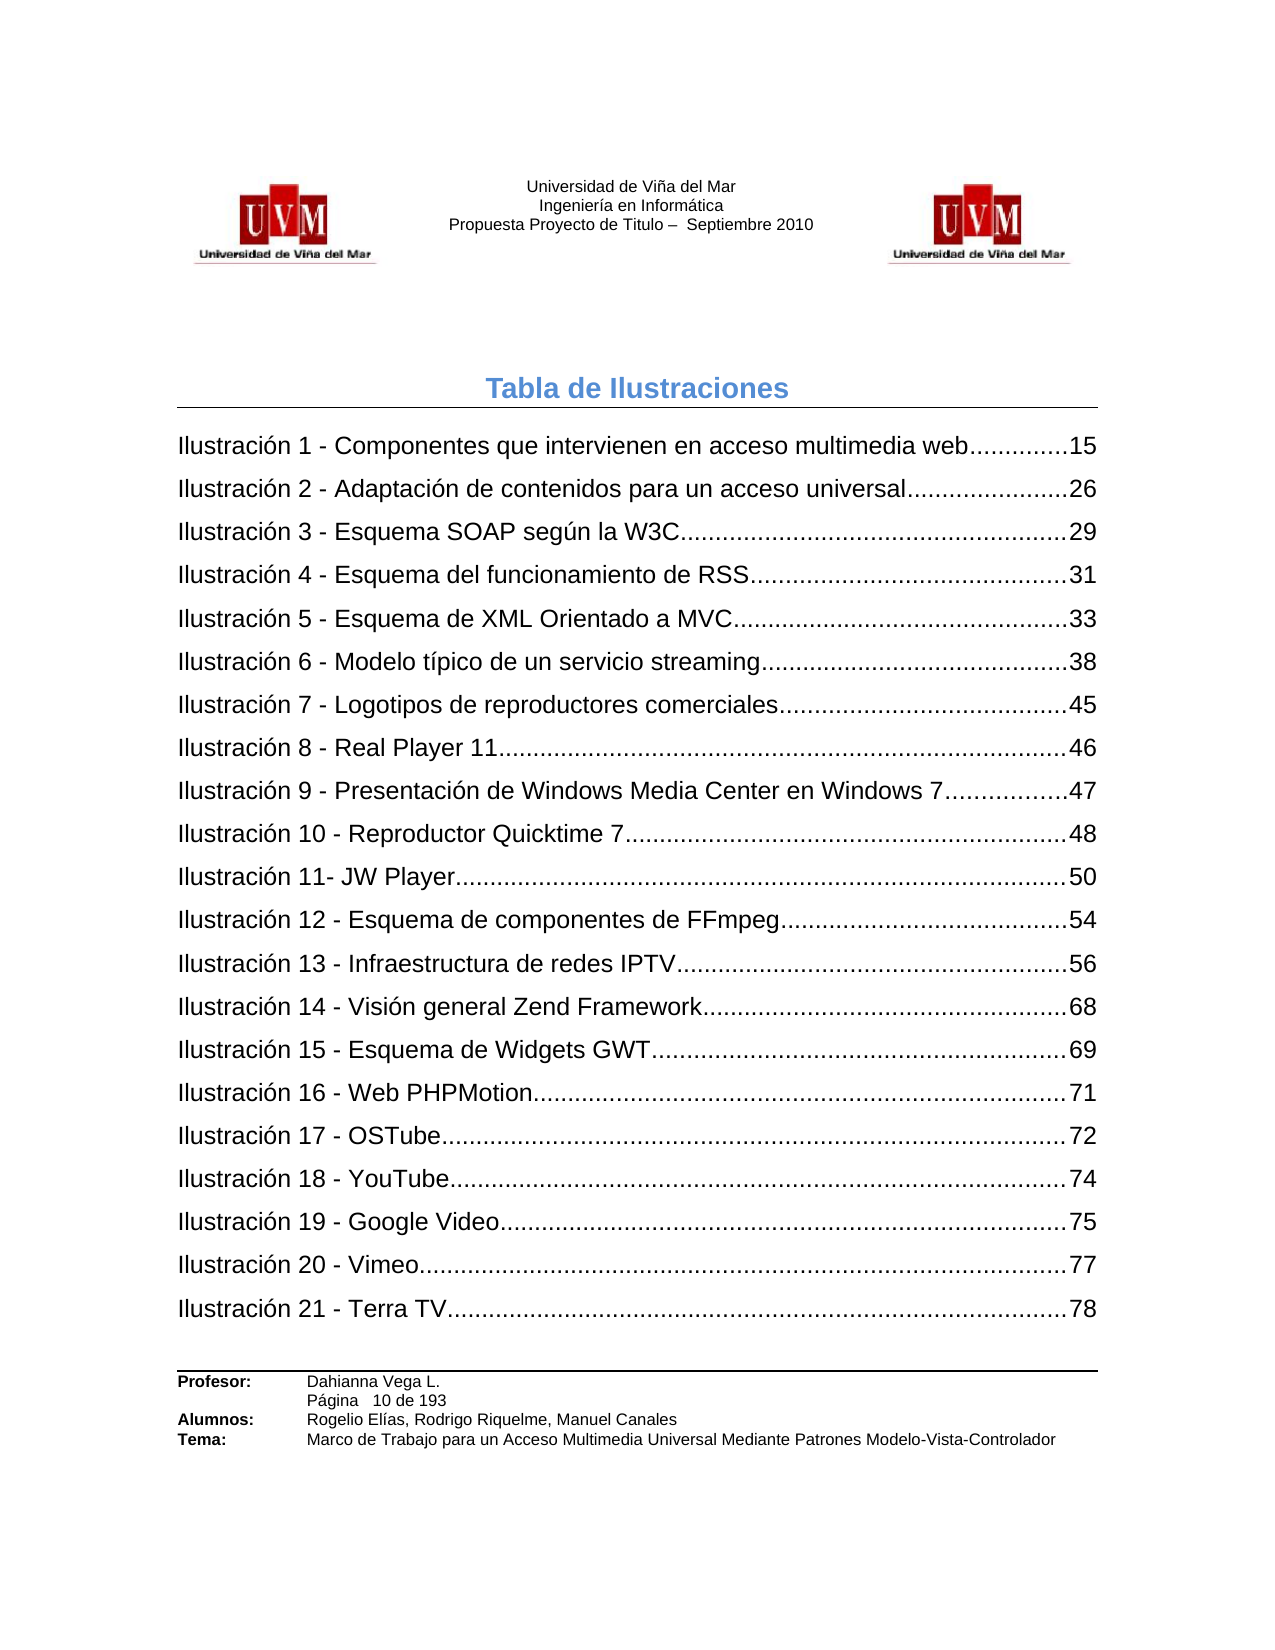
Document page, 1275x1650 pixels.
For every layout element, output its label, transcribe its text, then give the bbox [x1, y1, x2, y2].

text Ilustración 7 - Logotipos de reproductores comerciales 45 [177, 690, 1098, 718]
text Ilustración 2 - Adaptación de contenidos para un acceso universal 26 [177, 474, 1098, 503]
text Ilustración 21 - Terra TV 78 [177, 1293, 1098, 1322]
text Ilustración 19 - Google Video 75 [177, 1207, 1098, 1236]
picture [177, 176, 390, 267]
picture [871, 176, 1084, 267]
text Ilustración 3 - Esquema SOAP según la W3C 29 [177, 517, 1098, 546]
text Ilustración 11- JW Player 50 [177, 862, 1098, 891]
text Ilustración 20 - Vimeo 77 [177, 1250, 1098, 1279]
text Ilustración 4 - Esquema del funcionamiento de RSS 31 [177, 560, 1098, 589]
text Ilustración 16 - Web PHPMotion 71 [177, 1078, 1098, 1107]
text Ilustración 17 - OSTube 72 [177, 1121, 1098, 1150]
text Ilustración 15 - Esquema de Widgets GWT 69 [177, 1035, 1098, 1063]
text Ilustración 14 - Visión general Zend Framework 68 [177, 992, 1098, 1020]
text Ilustración 5 - Esquema de XML Orientado a MVC 33 [177, 603, 1098, 632]
text Ilustración 8 - Real Player 11 46 [177, 733, 1098, 762]
title Tabla de Ilustraciones [177, 371, 1098, 407]
text Ilustración 1 - Componentes que intervienen en acceso multimedia web 15 [177, 431, 1098, 460]
text Ilustración 10 - Reproductor Quicktime 7 48 [177, 819, 1098, 848]
text Ilustración 18 - YouTube 74 [177, 1164, 1098, 1193]
text Ilustración 9 - Presentación de Windows Media Center en Windows 7 47 [177, 776, 1098, 805]
text Ilustración 12 - Esquema de componentes de FFmpeg 54 [177, 905, 1098, 934]
text Ilustración 13 - Infraestructura de redes IPTV 56 [177, 948, 1098, 977]
text Ilustración 6 - Modelo típico de un servicio streaming 38 [177, 647, 1098, 675]
